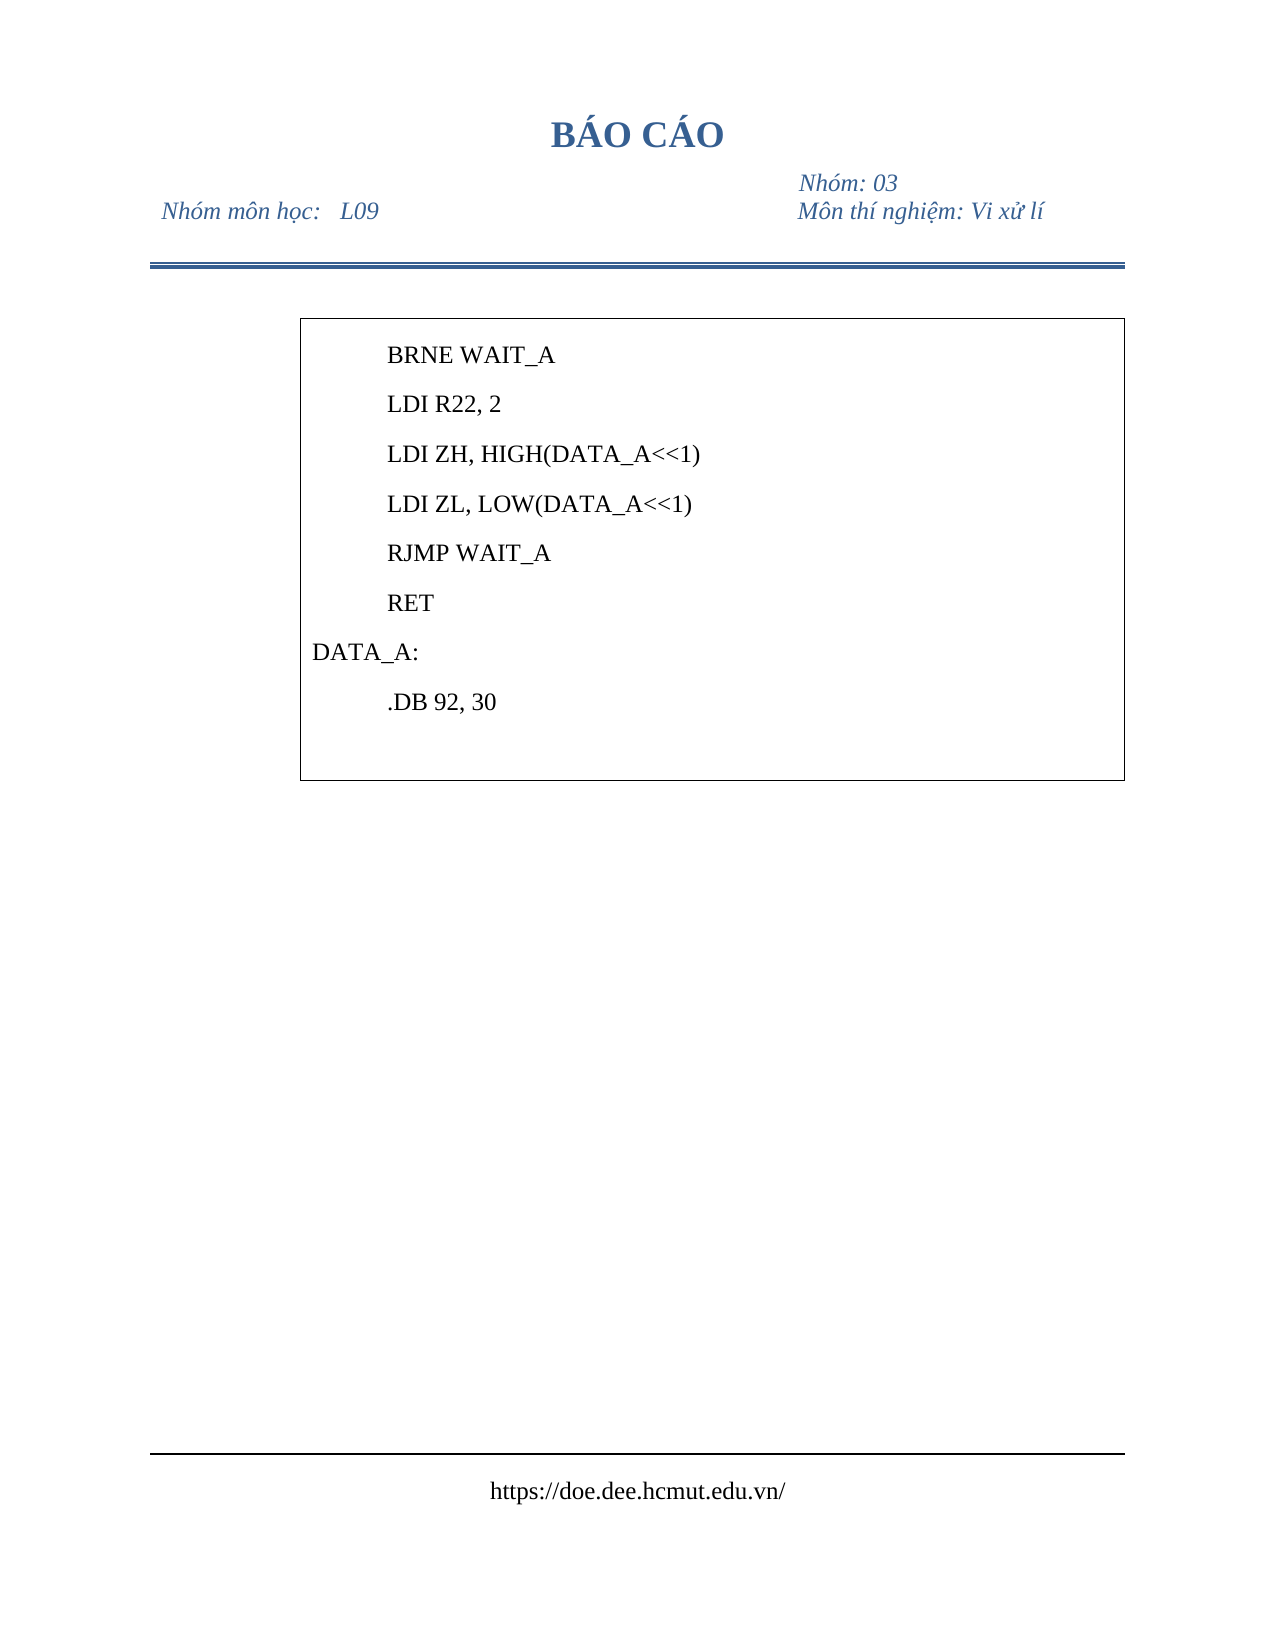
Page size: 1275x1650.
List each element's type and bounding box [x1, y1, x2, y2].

table_header [301, 319, 1124, 780]
